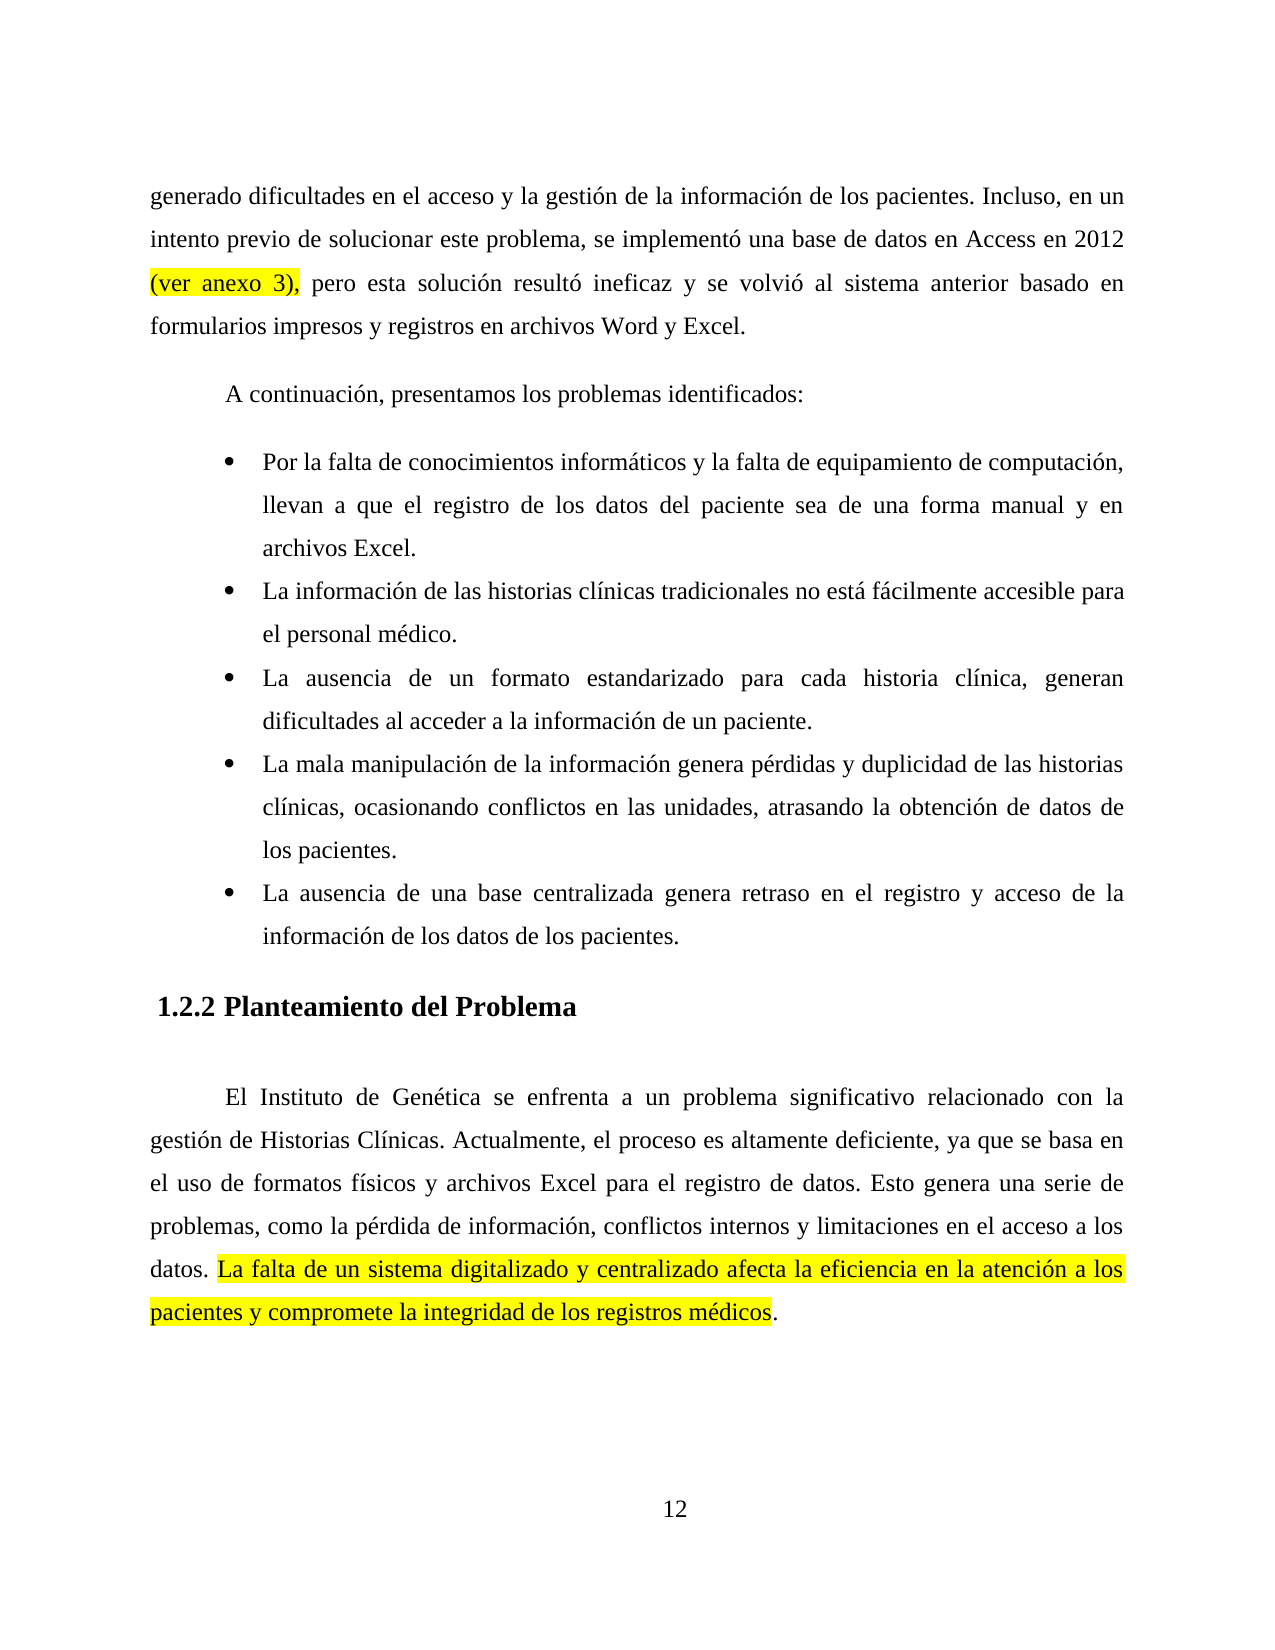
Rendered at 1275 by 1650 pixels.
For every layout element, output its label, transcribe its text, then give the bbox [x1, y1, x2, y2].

text El Instituto de Genética se enfrenta a un problema significativo relacionado con la gestión de Historias Clínicas. Actualmente, el proceso es altamente deficiente, ya que se basa en el uso de formatos físicos y archivos Excel para el registro de datos. Esto genera una serie de problemas, como la pérdida de información, conflictos internos y limitaciones en el acceso a los datos. La falta de un sistema digitalizado y centralizado afecta la eficiencia en la atención a los pacientes y compromete la integridad de los registros médicos. [150, 1082, 1125, 1326]
list La ausencia de una base centralizada genera retraso en el registro y acceso de la información de los datos de los pacientes. [225, 878, 1125, 950]
list Por la falta de conocimientos informáticos y la falta de equipamiento de computación, llevan a que el registro de los datos del paciente sea de una forma manual y en archivos Excel. [225, 447, 1125, 562]
text A continuación, presentamos los problemas identificados: [150, 379, 1125, 408]
list La mala manipulación de la información genera pérdidas y duplicidad de las historias clínicas, ocasionando conflictos en las unidades, atrasando la obtención de datos de los pacientes. [225, 749, 1125, 864]
subtitle Planteamiento del Problema [157, 989, 1125, 1023]
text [150, 181, 1125, 339]
list La información de las historias clínicas tradicionales no está fácilmente accesible para el personal médico. [225, 576, 1125, 648]
list La ausencia de un formato estandarizado para cada historia clínica, generan dificultades al acceder a la información de un paciente. [225, 663, 1125, 734]
